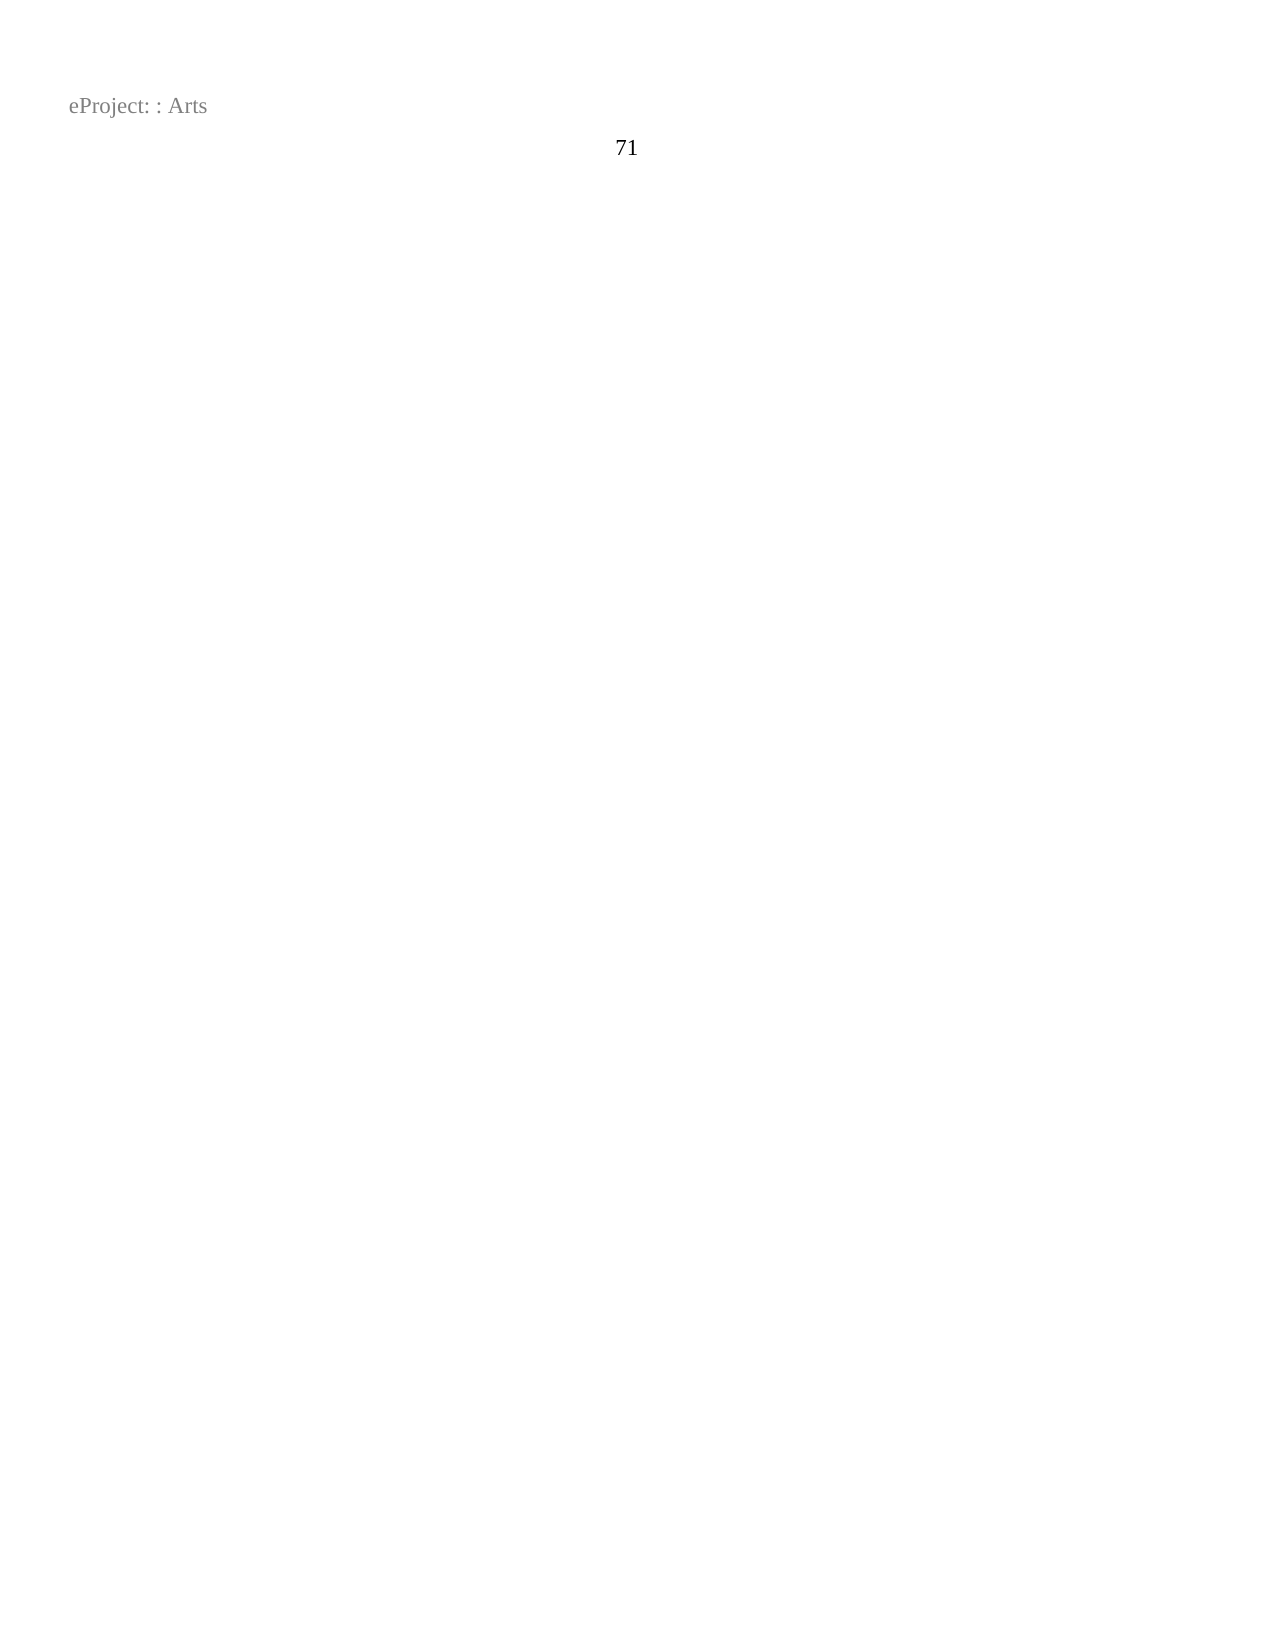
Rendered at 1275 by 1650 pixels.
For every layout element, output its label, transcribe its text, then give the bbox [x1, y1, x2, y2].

text eProject: : Arts [69, 92, 1207, 119]
text 71 [72, 145, 1210, 158]
